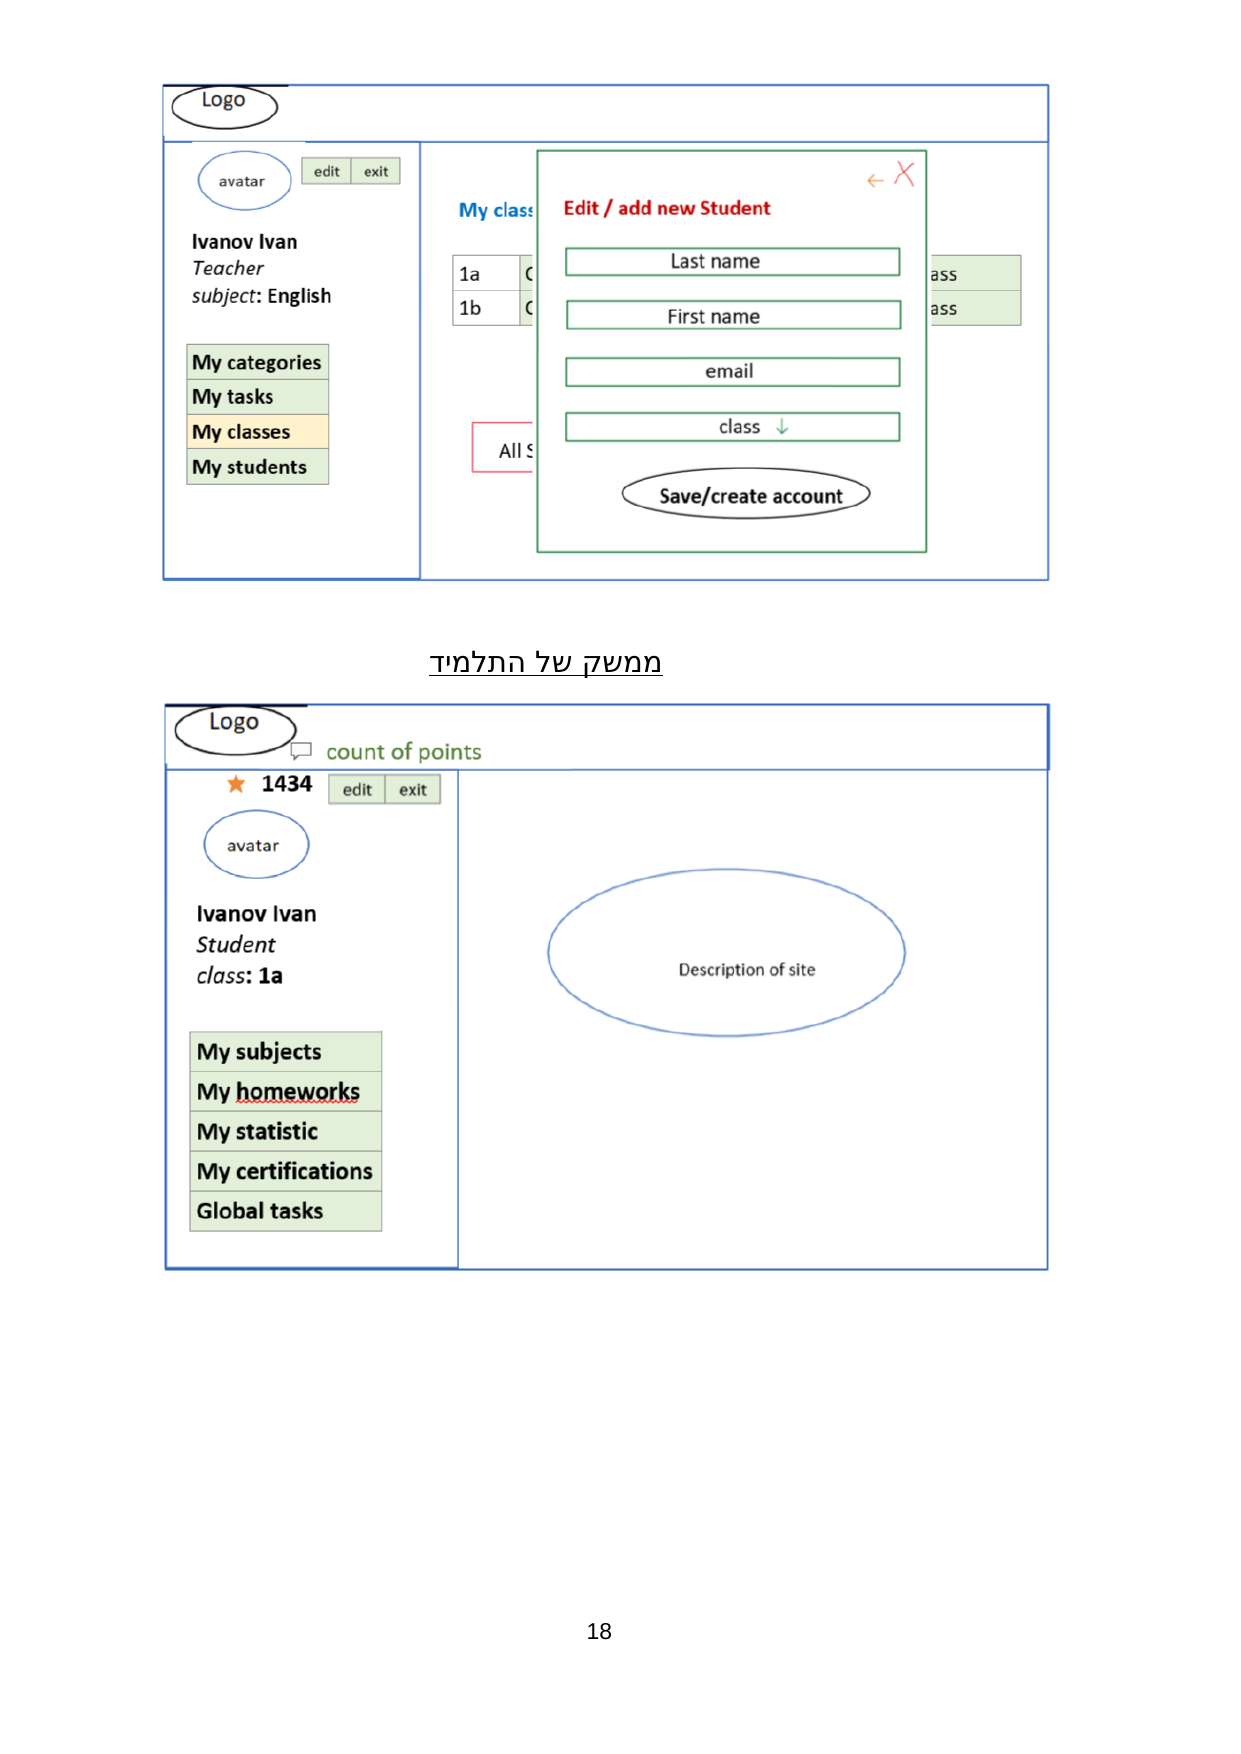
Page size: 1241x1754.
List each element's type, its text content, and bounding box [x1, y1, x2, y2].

text ממשק של התלמיד [119, 646, 973, 680]
picture [153, 693, 1054, 1272]
picture [153, 75, 1054, 585]
